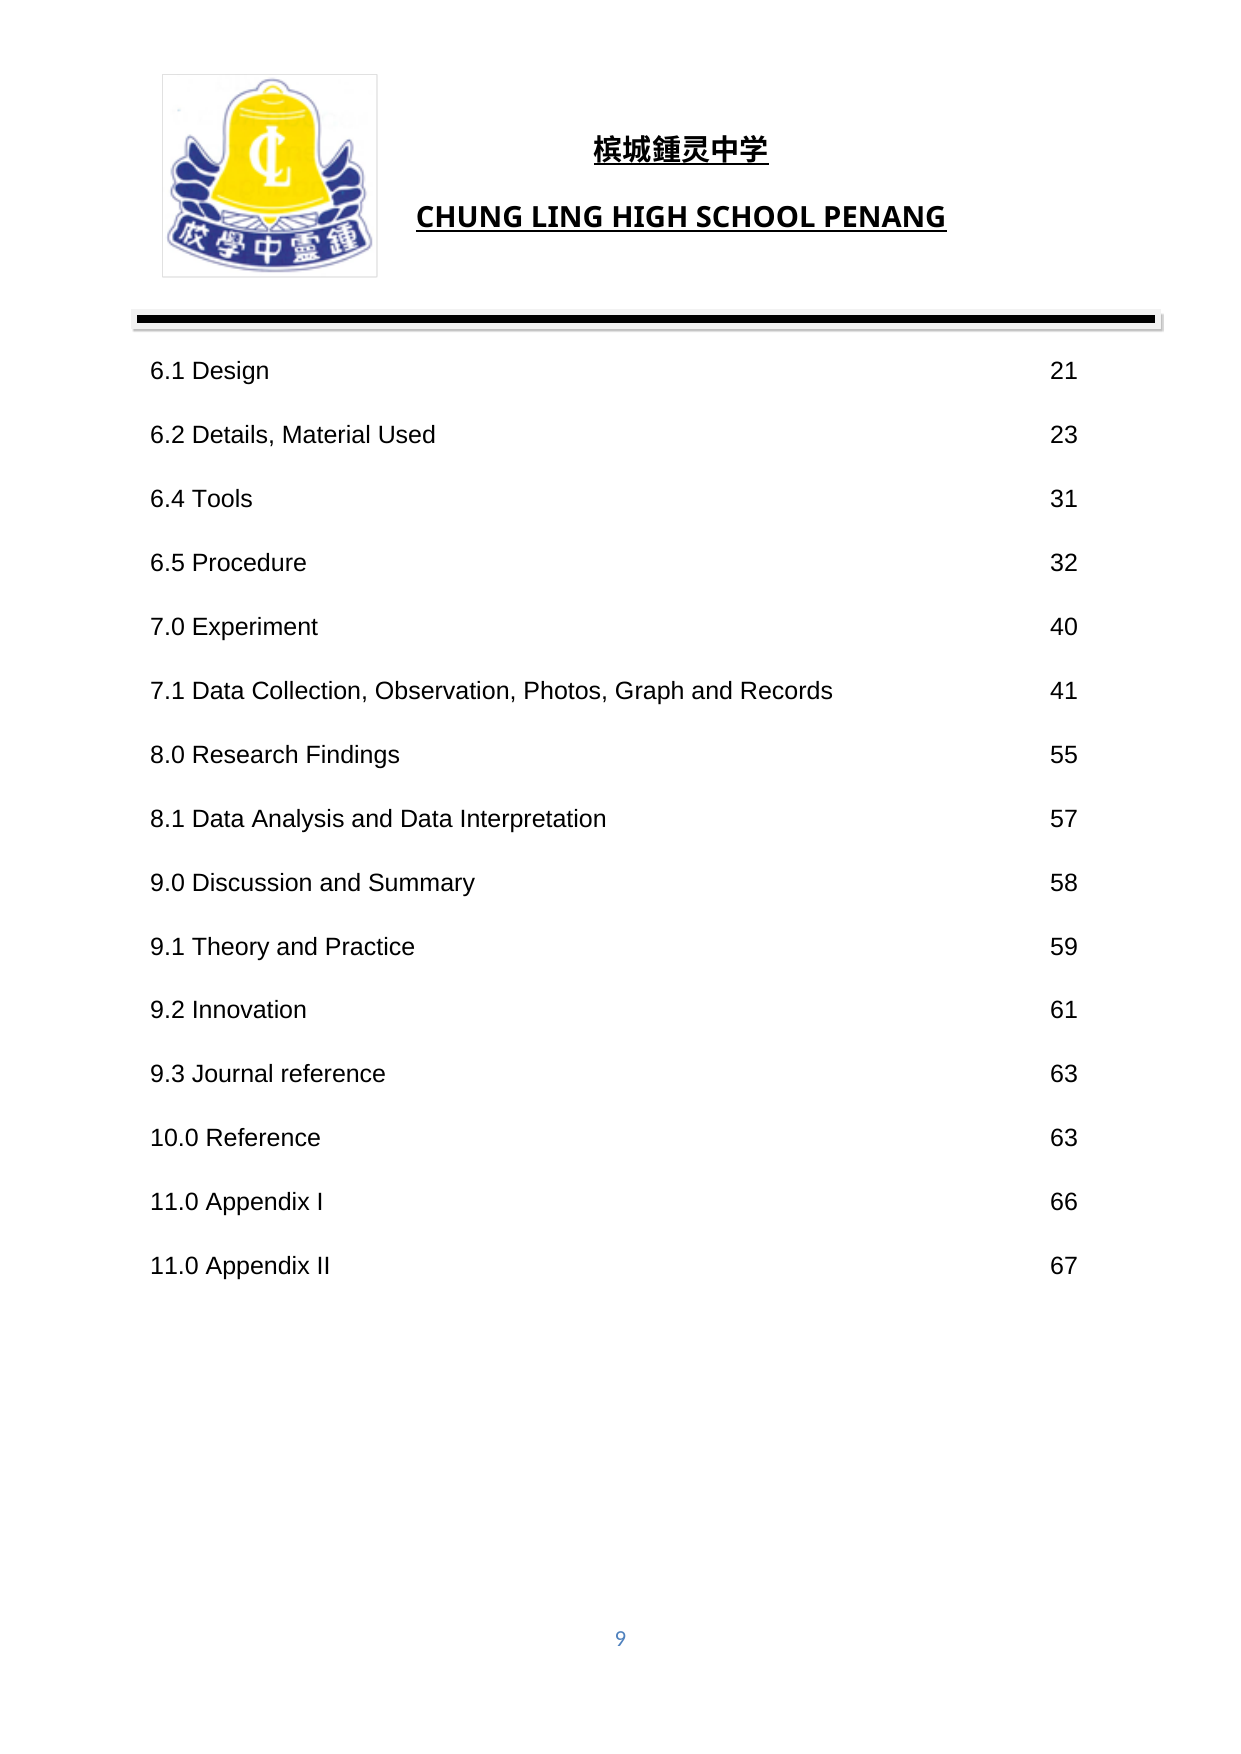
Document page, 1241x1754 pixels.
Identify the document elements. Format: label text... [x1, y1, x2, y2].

text 7.1 Data Collection, Observation, Photos, Graph and Records 41 [150, 676, 1090, 704]
text 9.1 Theory and Practice 59 [150, 931, 1090, 960]
text 9.3 Journal reference 63 [150, 1059, 1090, 1088]
text 9.2 Innovation 61 [150, 995, 1090, 1024]
picture [161, 73, 379, 279]
text 8.1 Data Analysis and Data Interpretation 57 [150, 803, 1090, 832]
text 7.0 Experiment 40 [150, 612, 1090, 640]
text 8.0 Research Findings 55 [150, 739, 1090, 768]
text 6.2 Details, Material Used 23 [150, 420, 1090, 448]
text 9.0 Discussion and Summary 58 [150, 867, 1090, 896]
text 11.0 Appendix I 66 [150, 1187, 1090, 1216]
text 6.1 Design 21 [150, 356, 1090, 384]
text 11.0 Appendix II 67 [150, 1251, 1090, 1280]
text 6.5 Procedure 32 [150, 548, 1090, 576]
text 6.4 Tools 31 [150, 484, 1090, 512]
text 10.0 Reference 63 [150, 1123, 1090, 1152]
